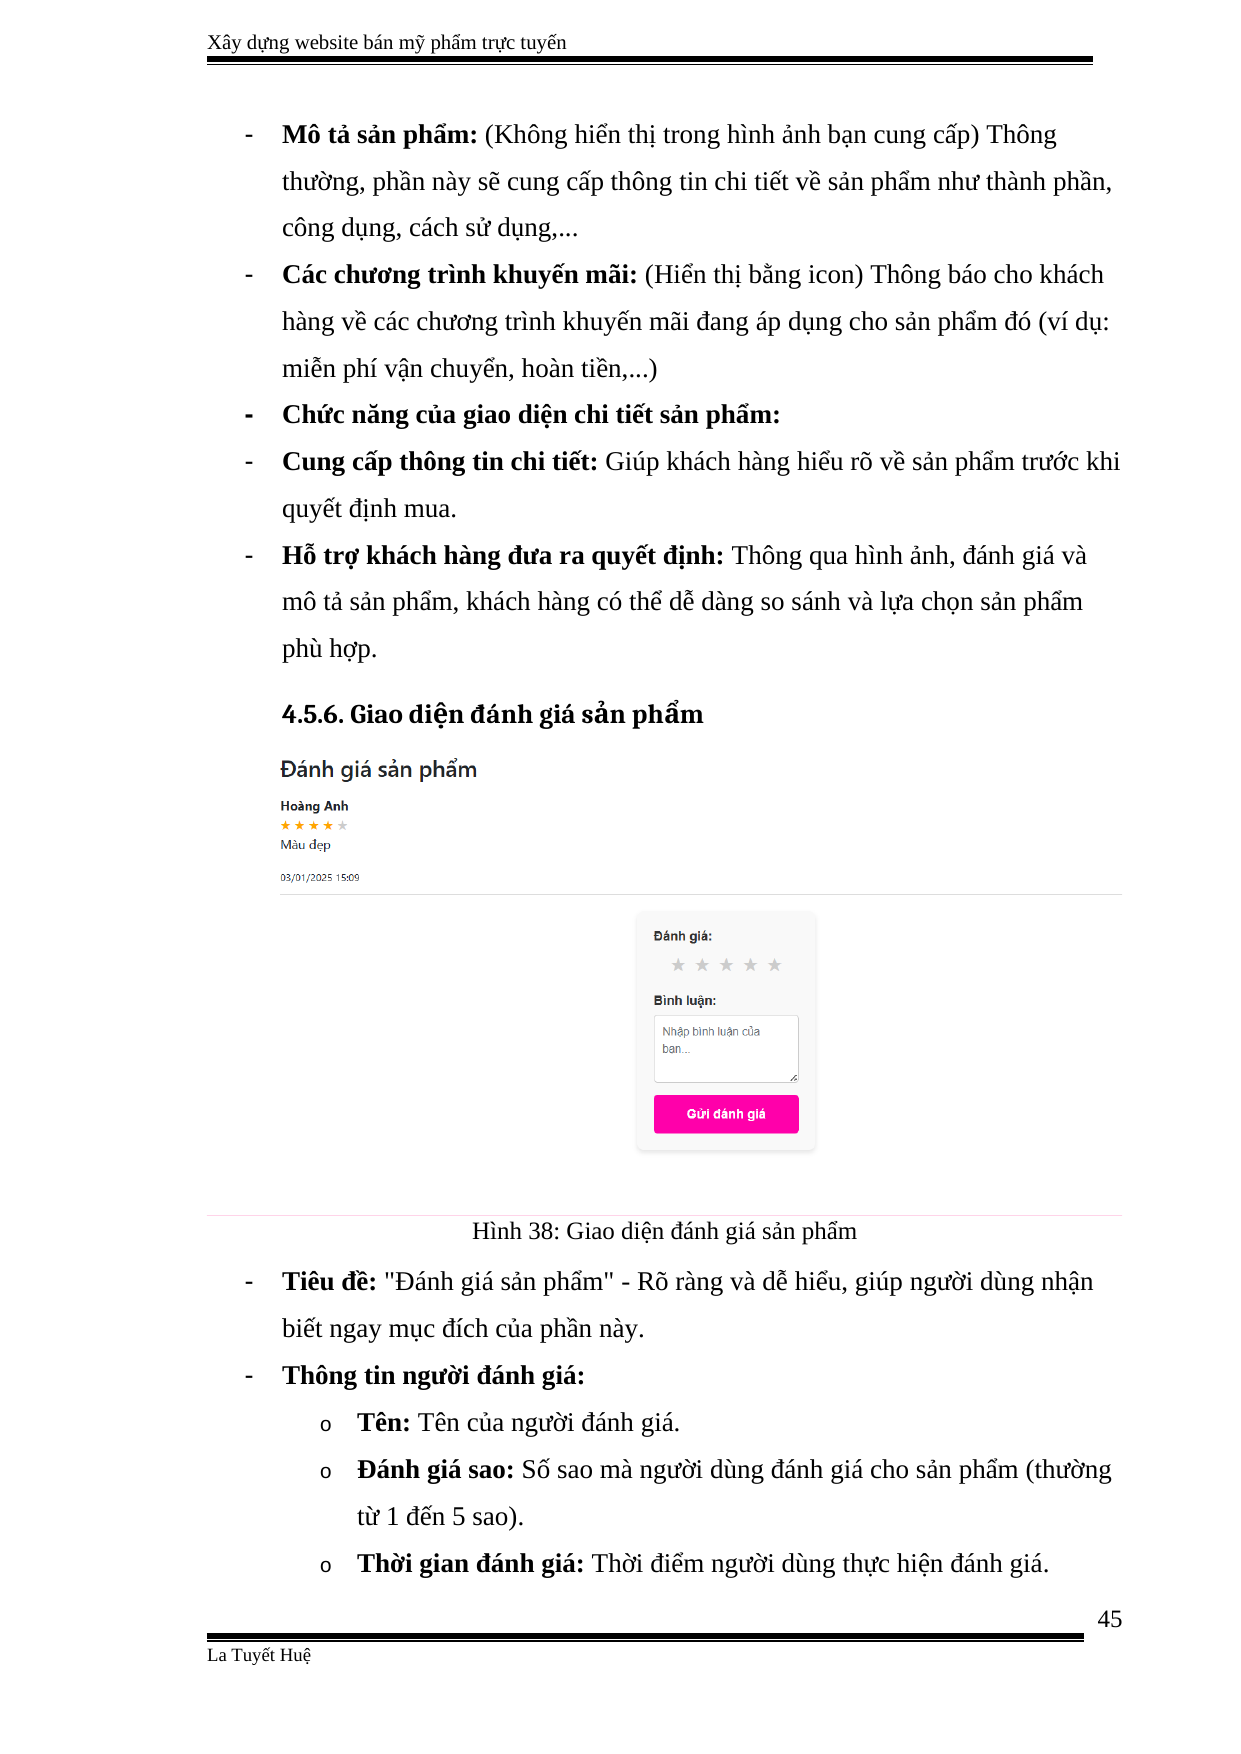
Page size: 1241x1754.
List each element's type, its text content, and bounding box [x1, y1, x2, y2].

subtitle 4.5.6. Giao diện đánh giá sản phẩm [282, 699, 1122, 731]
list Mô tả sản phẩm: (Không hiển thị trong hình ảnh bạn cung cấp) Thông thường, phần này sẽ cung cấp thông tin chi tiết về sản phẩm như thành phần, công dụng, cách sử dụng,... [244, 118, 1122, 243]
list Hỗ trợ khách hàng đưa ra quyết định: Thông qua hình ảnh, đánh giá và mô tả sản phẩm, khách hàng có thể dễ dàng so sánh và lựa chọn sản phẩm phù hợp. [244, 539, 1122, 663]
list Cung cấp thông tin chi tiết: Giúp khách hàng hiểu rõ về sản phẩm trước khi quyết định mua. [244, 445, 1122, 523]
list Chức năng của giao diện chi tiết sản phẩm: [244, 398, 1122, 429]
picture [206, 746, 1123, 1216]
list Đánh giá sao: Số sao mà người dùng đánh giá cho sản phẩm (thường từ 1 đến 5 sao). [319, 1453, 1122, 1531]
list Các chương trình khuyến mãi: (Hiển thị bằng icon) Thông báo cho khách hàng về các chương trình khuyến mãi đang áp dụng cho sản phẩm đó (ví dụ: miễn phí vận chuyển, hoàn tiền,...) [244, 258, 1122, 383]
text Hình 38: Giao diện đánh giá sản phẩm [207, 1216, 1122, 1244]
list Tiêu đề: "Đánh giá sản phẩm" - Rõ ràng và dễ hiểu, giúp người dùng nhận biết ngay mục đích của phần này. [244, 1265, 1122, 1343]
list Thông tin người đánh giá: [244, 1359, 1122, 1390]
list Tên: Tên của người đánh giá. [319, 1406, 1122, 1437]
list Thời gian đánh giá: Thời điểm người dùng thực hiện đánh giá. [319, 1547, 1122, 1578]
